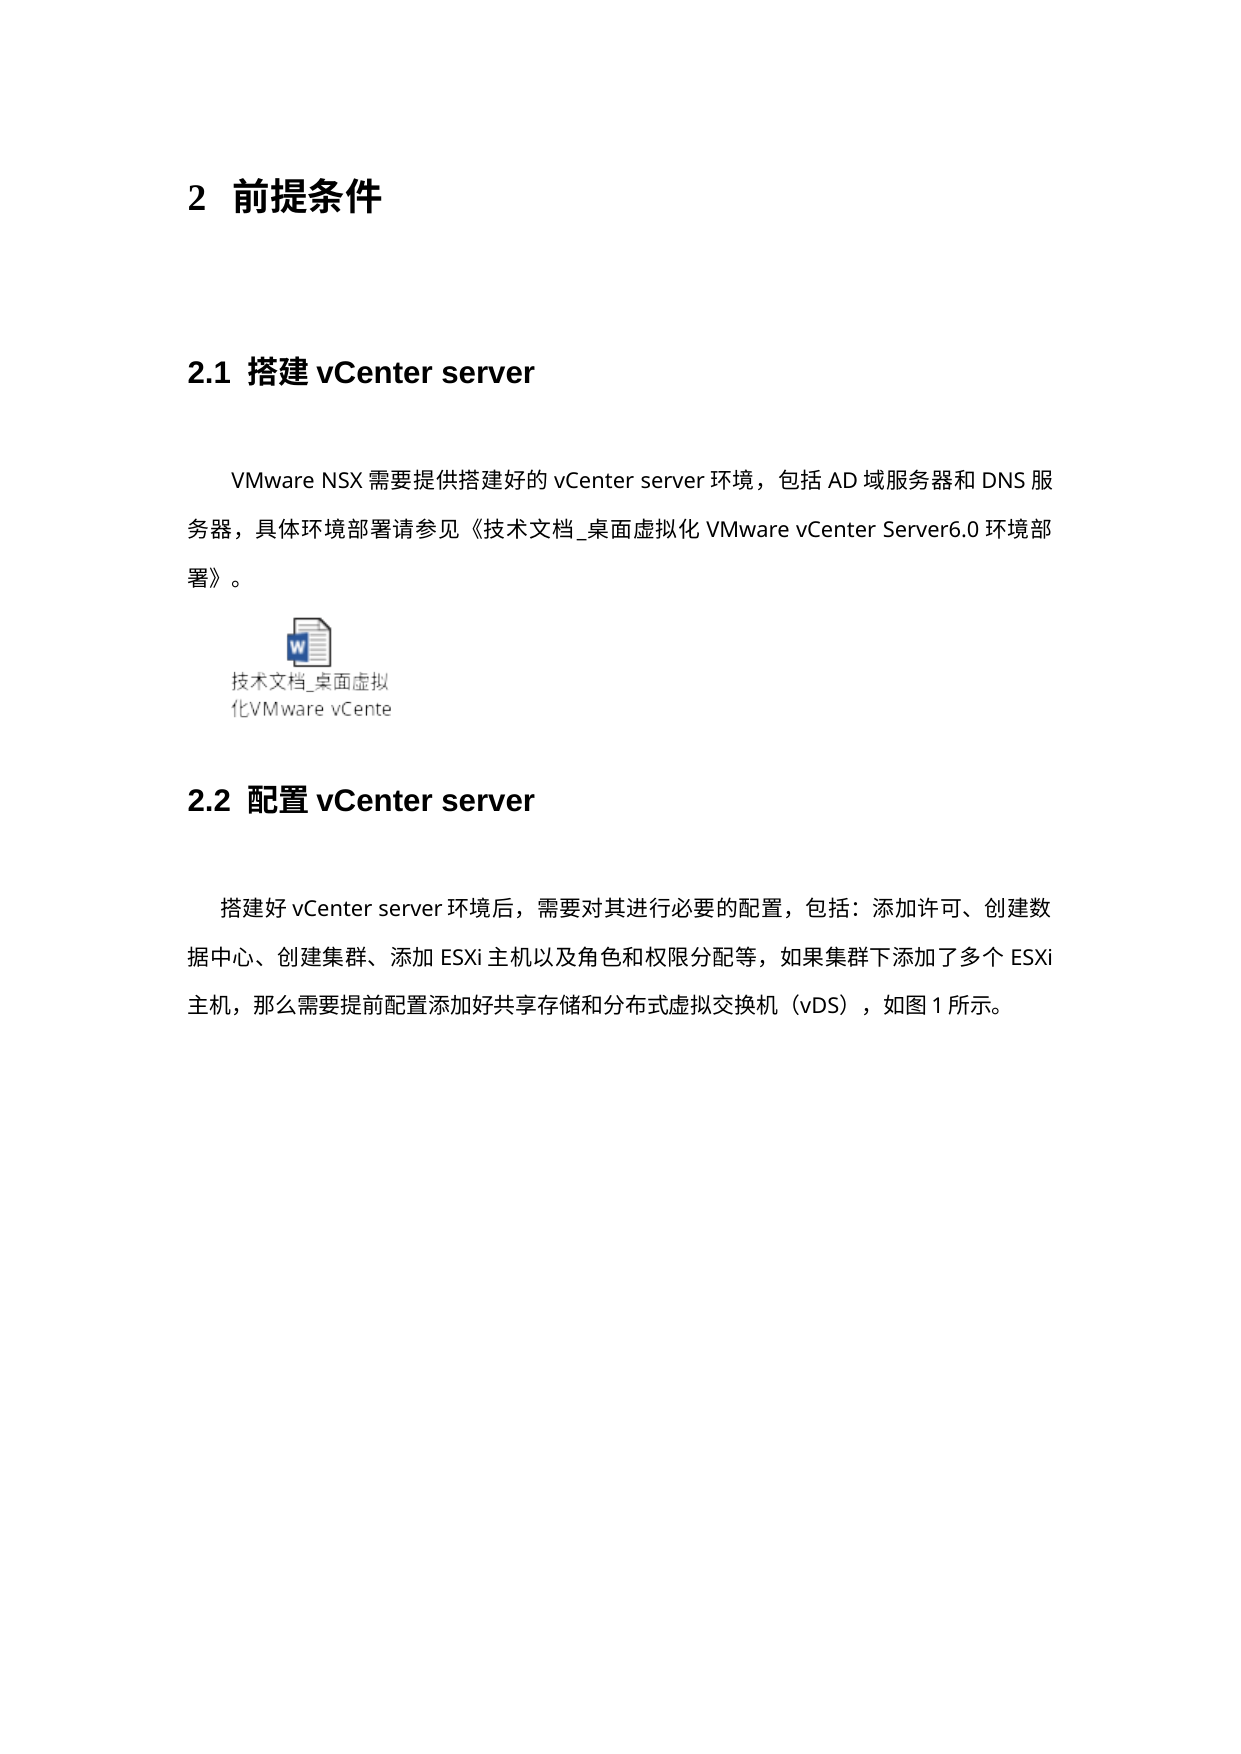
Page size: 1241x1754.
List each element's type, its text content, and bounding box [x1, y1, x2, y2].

text VMware NSX需要提供搭建好的vCenter server环境，包括AD域服务器和DNS服务器，具体环境部署请参见《技术文档_桌面虚拟化VMware vCenter Server6.0环境部署》。 [187, 463, 1053, 593]
subtitle 前提条件 [187, 162, 1053, 227]
subtitle 搭建vCenter server [187, 338, 1053, 403]
subtitle 配置vCenter server [187, 766, 1053, 831]
text 搭建好vCenter server环境后，需要对其进行必要的配置，包括：添加许可、创建数据中心、创建集群、添加ESXi主机以及角色和权限分配等，如果集群下添加了多个ESXi主机，那么需要提前配置添加好共享存储和分布式虚拟交换机（vDS），如图1所示。 [187, 891, 1053, 1021]
